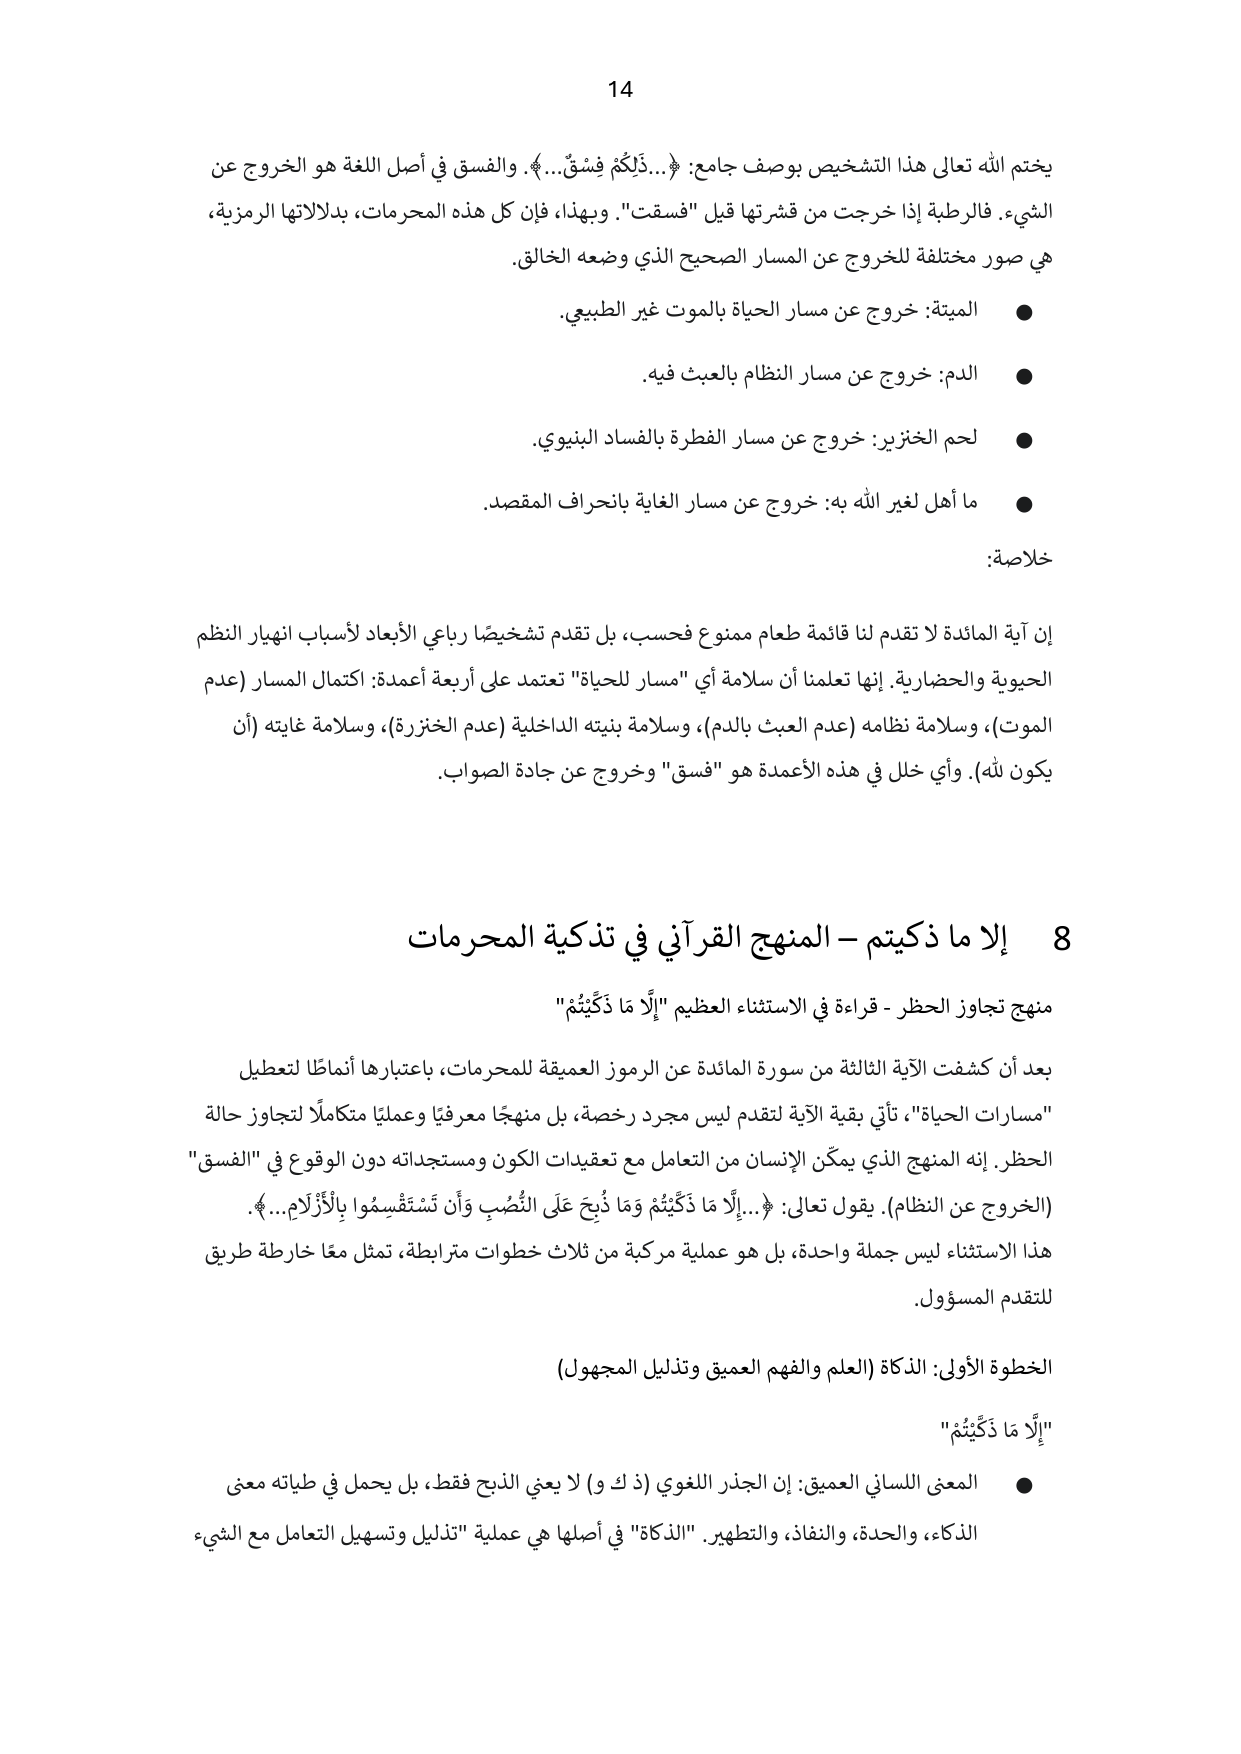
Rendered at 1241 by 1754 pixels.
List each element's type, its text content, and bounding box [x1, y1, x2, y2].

text منهج تجاوز الحظر - قراءة في الاستثناء العظيم "إِلَّا مَا ذَكَّيْتُمْ" [187, 991, 1053, 1021]
list ما أهل لغير الله به: خروج عن مسار الغاية بانحراف المقصد. [187, 479, 1015, 522]
list الدم: خروج عن مسار النظام بالعبث فيه. [187, 351, 1015, 394]
list الميتة: خروج عن مسار الحياة بالموت غير الطبيعي. [187, 287, 1015, 330]
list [187, 1461, 1015, 1549]
list لحم الخنزير: خروج عن مسار الفطرة بالفساد البنيوي. [187, 415, 1015, 458]
text "إِلَّا مَا ذَكَّيْتُمْ" [187, 1415, 1053, 1445]
text بعد أن كشفت الآية الثالثة من سورة المائدة عن الرموز العميقة للمحرمات، باعتبارها أنماطًا لتعطيل "مسارات الحياة"، تأتي بقية الآية لتقدم ليس مجرد رخصة، بل منهجًا معرفيًا وعمليًا متكاملًا لتجاوز حالة الحظر. إنه المنهج الذي يمكّن الإنسان من التعامل مع تعقيدات الكون ومستجداته دون الوقوع في "الفسق" (الخروج عن النظام). يقول تعالى: ﴿...إِلَّا مَا ذَكَّيْتُمْ وَمَا ذُبِحَ عَلَى النُّصُبِ وَأَن تَسْتَقْسِمُوا بِالْأَزْلَامِ...﴾. [187, 1053, 1053, 1221]
subtitle إلا ما ذكيتم – المنهج القرآني في تذكية المحرمات [187, 914, 1053, 959]
text يختم الله تعالى هذا التشخيص بوصف جامع: ﴿...ذَٰلِكُمْ فِسْقٌ...﴾. والفسق في أصل اللغة هو الخروج عن الشيء. فالرطبة إذا خرجت من قشرتها قيل "فسقت". وبهذا، فإن كل هذه المحرمات، بدلالاتها الرمزية، هي صور مختلفة للخروج عن المسار الصحيح الذي وضعه الخالق. [187, 150, 1053, 272]
text خلاصة: [187, 543, 1053, 574]
text إن آية المائدة لا تقدم لنا قائمة طعام ممنوع فحسب، بل تقدم تشخيصًا رباعي الأبعاد لأسباب انهيار النظم الحيوية والحضارية. إنها تعلمنا أن سلامة أي "مسار للحياة" تعتمد على أربعة أعمدة: اكتمال المسار (عدم الموت)، وسلامة نظامه (عدم العبث بالدم)، وسلامة بنيته الداخلية (عدم الخنزرة)، وسلامة غايته (أن يكون لله). وأي خلل في هذه الأعمدة هو "فسق" وخروج عن جادة الصواب. [187, 618, 1053, 786]
text هذا الاستثناء ليس جملة واحدة، بل هو عملية مركبة من ثلاث خطوات مترابطة، تمثل معًا خارطة طريق للتقدم المسؤول. [187, 1236, 1053, 1312]
text الخطوة الأولى: الذكاة (العلم والفهم العميق وتذليل المجهول) [187, 1352, 1053, 1383]
